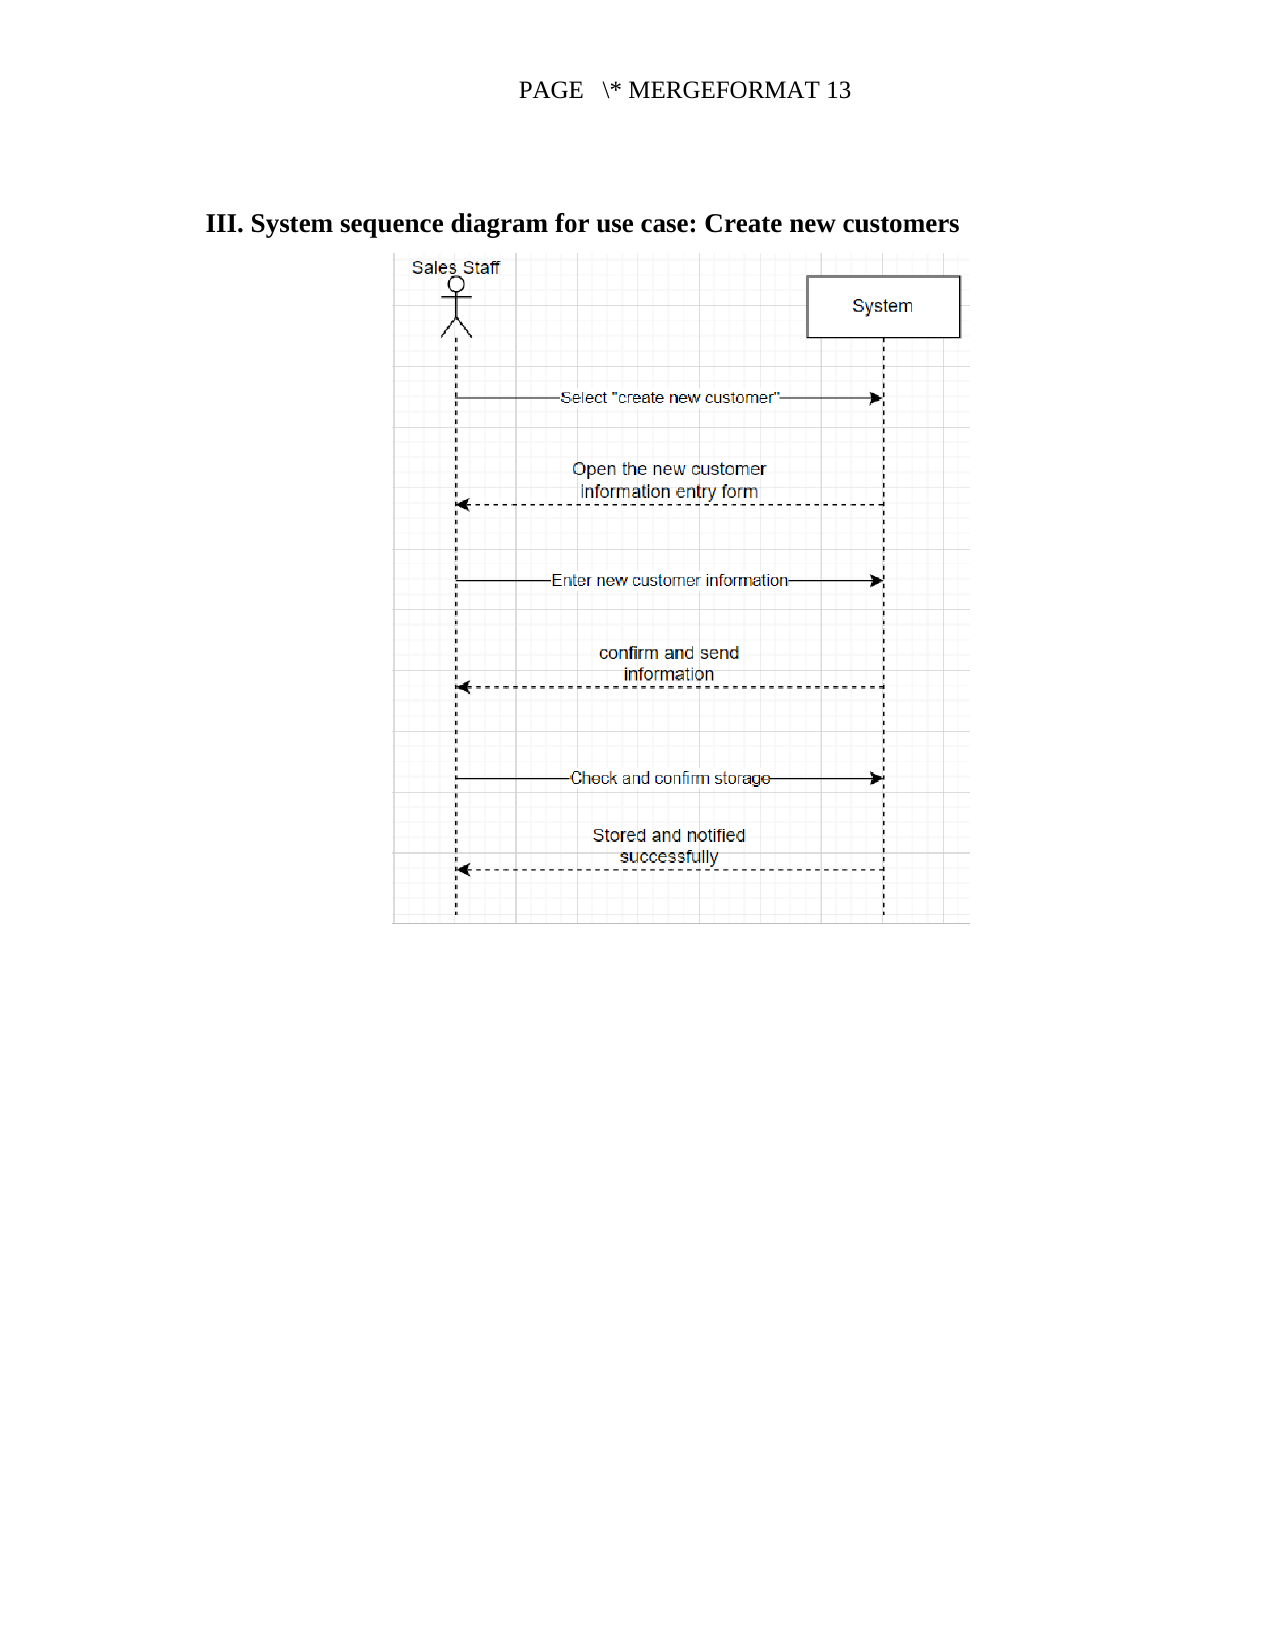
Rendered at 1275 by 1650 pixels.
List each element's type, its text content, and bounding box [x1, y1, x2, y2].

picture [392, 253, 970, 924]
text III. System sequence diagram for use case: Create new customers [205, 207, 1157, 238]
